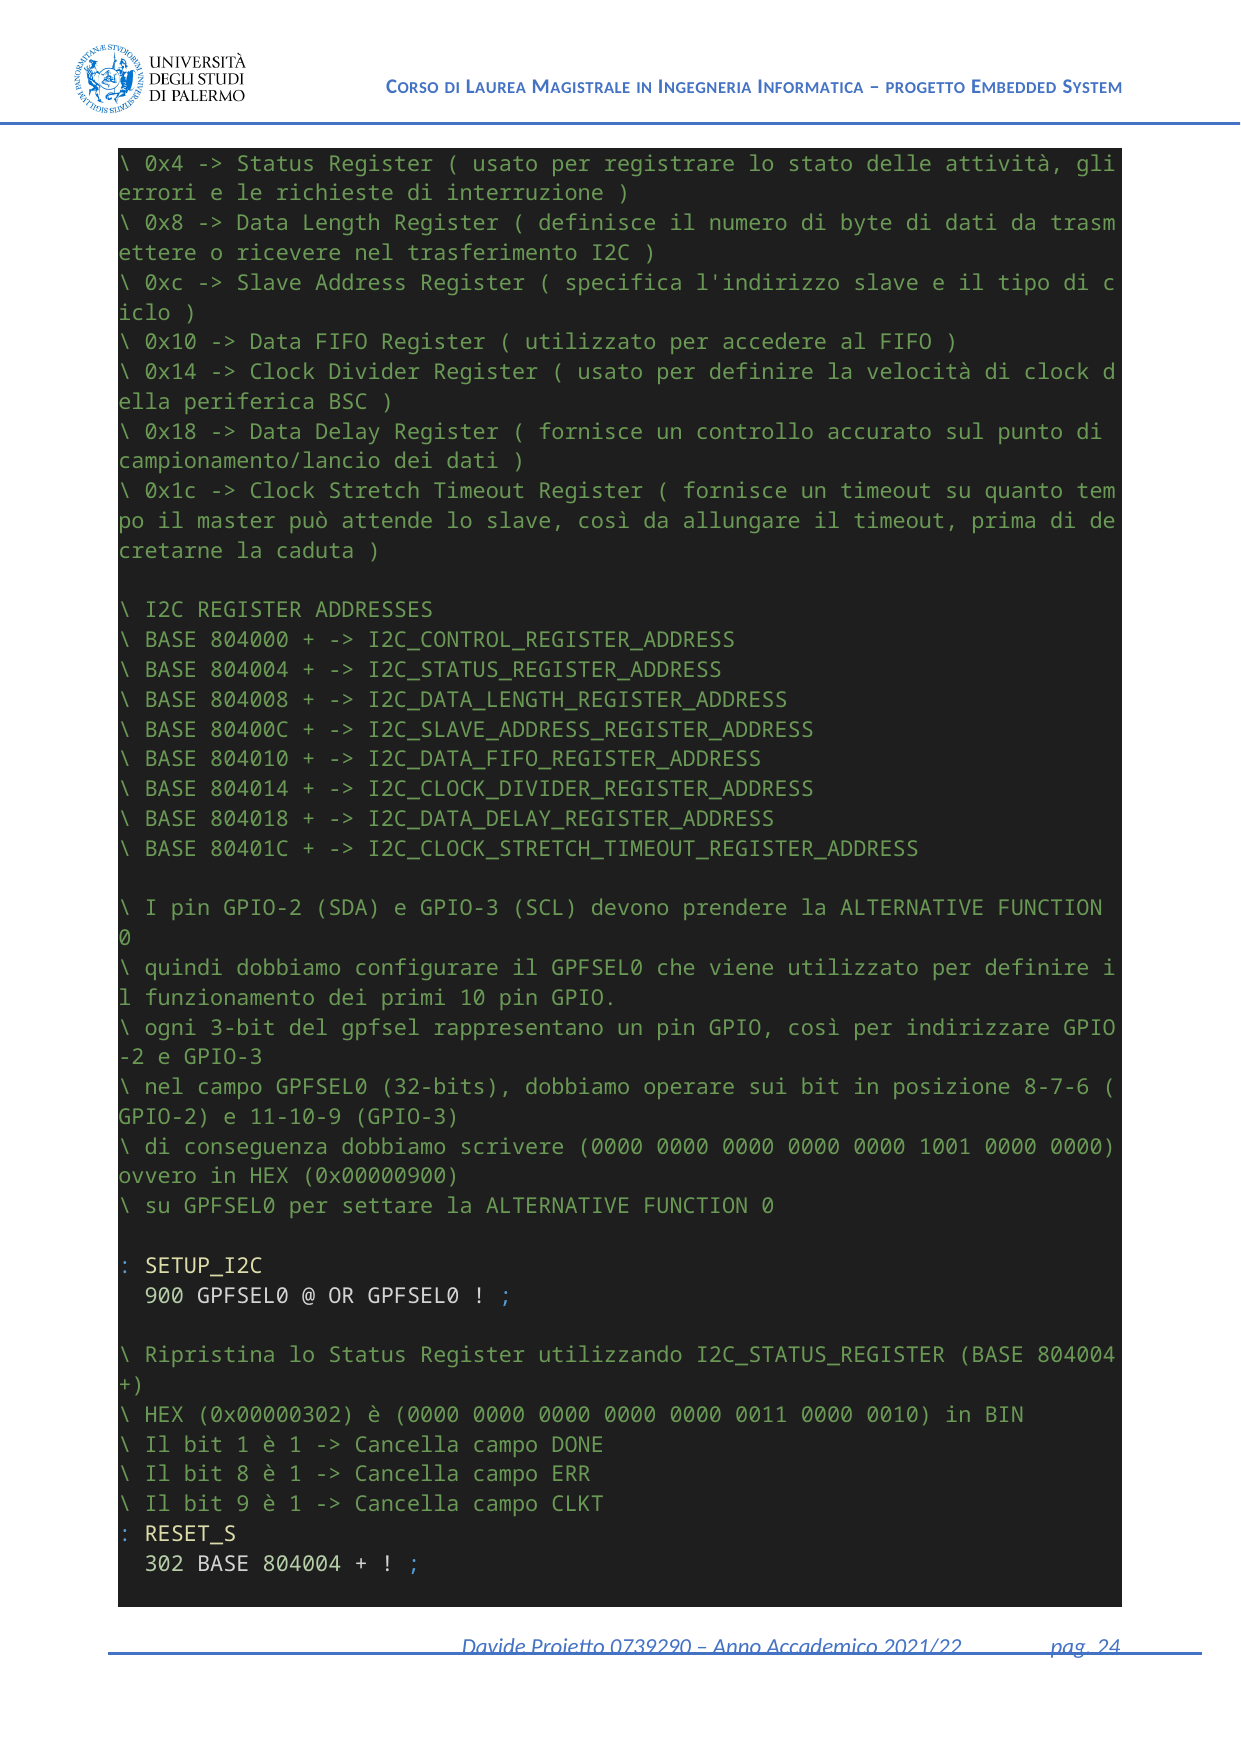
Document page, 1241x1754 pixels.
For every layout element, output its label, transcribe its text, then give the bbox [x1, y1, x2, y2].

text \ ogni 3-bit del gpfsel rappresentano un pin GPIO, così per indirizzare GPIO-2 e GPIO-3 [118, 1012, 1122, 1071]
text \ BASE 804014 + -> I2C_CLOCK_DIVIDER_REGISTER_ADDRESS [118, 773, 1122, 803]
text \ BASE 804000 + -> I2C_CONTROL_REGISTER_ADDRESS [118, 624, 1122, 654]
text \ I2C REGISTER ADDRESSES [118, 594, 1122, 624]
text \ HEX (0x00000302) è (0000 0000 0000 0000 0000 0011 0000 0010) in BIN [118, 1399, 1122, 1429]
text : RESET_S [118, 1518, 1122, 1548]
text 302 BASE 804004 + ! ; [118, 1548, 1122, 1578]
text \ BASE 80400C + -> I2C_SLAVE_ADDRESS_REGISTER_ADDRESS [118, 714, 1122, 743]
text \ quindi dobbiamo configurare il GPFSEL0 che viene utilizzato per definire il funzionamento dei primi 10 pin GPIO. [118, 952, 1122, 1012]
text \ 0x10 -> Data FIFO Register ( utilizzato per accedere al FIFO ) [118, 326, 1122, 356]
text \ Ripristina lo Status Register utilizzando I2C_STATUS_REGISTER (BASE 804004 +) [118, 1339, 1122, 1399]
picture [72, 41, 252, 117]
text \ 0x14 -> Clock Divider Register ( usato per definire la velocità di clock della periferica BSC ) [118, 356, 1122, 416]
text \ I pin GPIO-2 (SDA) e GPIO-3 (SCL) devono prendere la ALTERNATIVE FUNCTION 0 [118, 892, 1122, 952]
text \ BASE 804018 + -> I2C_DATA_DELAY_REGISTER_ADDRESS [118, 803, 1122, 833]
text \ BASE 804008 + -> I2C_DATA_LENGTH_REGISTER_ADDRESS [118, 684, 1122, 714]
text \ di conseguenza dobbiamo scrivere (0000 0000 0000 0000 0000 1001 0000 0000) ovvero in HEX (0x00000900) [118, 1131, 1122, 1190]
text \ 0x8 -> Data Length Register ( definisce il numero di byte di dati da trasmettere o ricevere nel trasferimento I2C ) [118, 207, 1122, 267]
text \ nel campo GPFSEL0 (32-bits), dobbiamo operare sui bit in posizione 8-7-6 (GPIO-2) e 11-10-9 (GPIO-3) [118, 1071, 1122, 1131]
text \ BASE 80401C + -> I2C_CLOCK_STRETCH_TIMEOUT_REGISTER_ADDRESS [118, 833, 1122, 863]
text \ 0x4 -> Status Register ( usato per registrare lo stato delle attività, gli errori e le richieste di interruzione ) [118, 148, 1122, 207]
text \ 0x1c -> Clock Stretch Timeout Register ( fornisce un timeout su quanto tempo il master può attende lo slave, così da allungare il timeout, prima di decretarne la caduta ) [118, 475, 1122, 565]
text \ BASE 804004 + -> I2C_STATUS_REGISTER_ADDRESS [118, 654, 1122, 684]
text \ Il bit 9 è 1 -> Cancella campo CLKT [118, 1488, 1122, 1518]
text 900 GPFSEL0 @ OR GPFSEL0 ! ; [118, 1280, 1122, 1309]
text \ BASE 804010 + -> I2C_DATA_FIFO_REGISTER_ADDRESS [118, 743, 1122, 773]
text \ Il bit 1 è 1 -> Cancella campo DONE [118, 1429, 1122, 1458]
text \ 0xc -> Slave Address Register ( specifica l'indirizzo slave e il tipo di ciclo ) [118, 267, 1122, 326]
text : SETUP_I2C [118, 1250, 1122, 1280]
text \ 0x18 -> Data Delay Register ( fornisce un controllo accurato sul punto di campionamento/lancio dei dati ) [118, 416, 1122, 475]
text \ Il bit 8 è 1 -> Cancella campo ERR [118, 1458, 1122, 1488]
text \ su GPFSEL0 per settare la ALTERNATIVE FUNCTION 0 [118, 1190, 1122, 1220]
